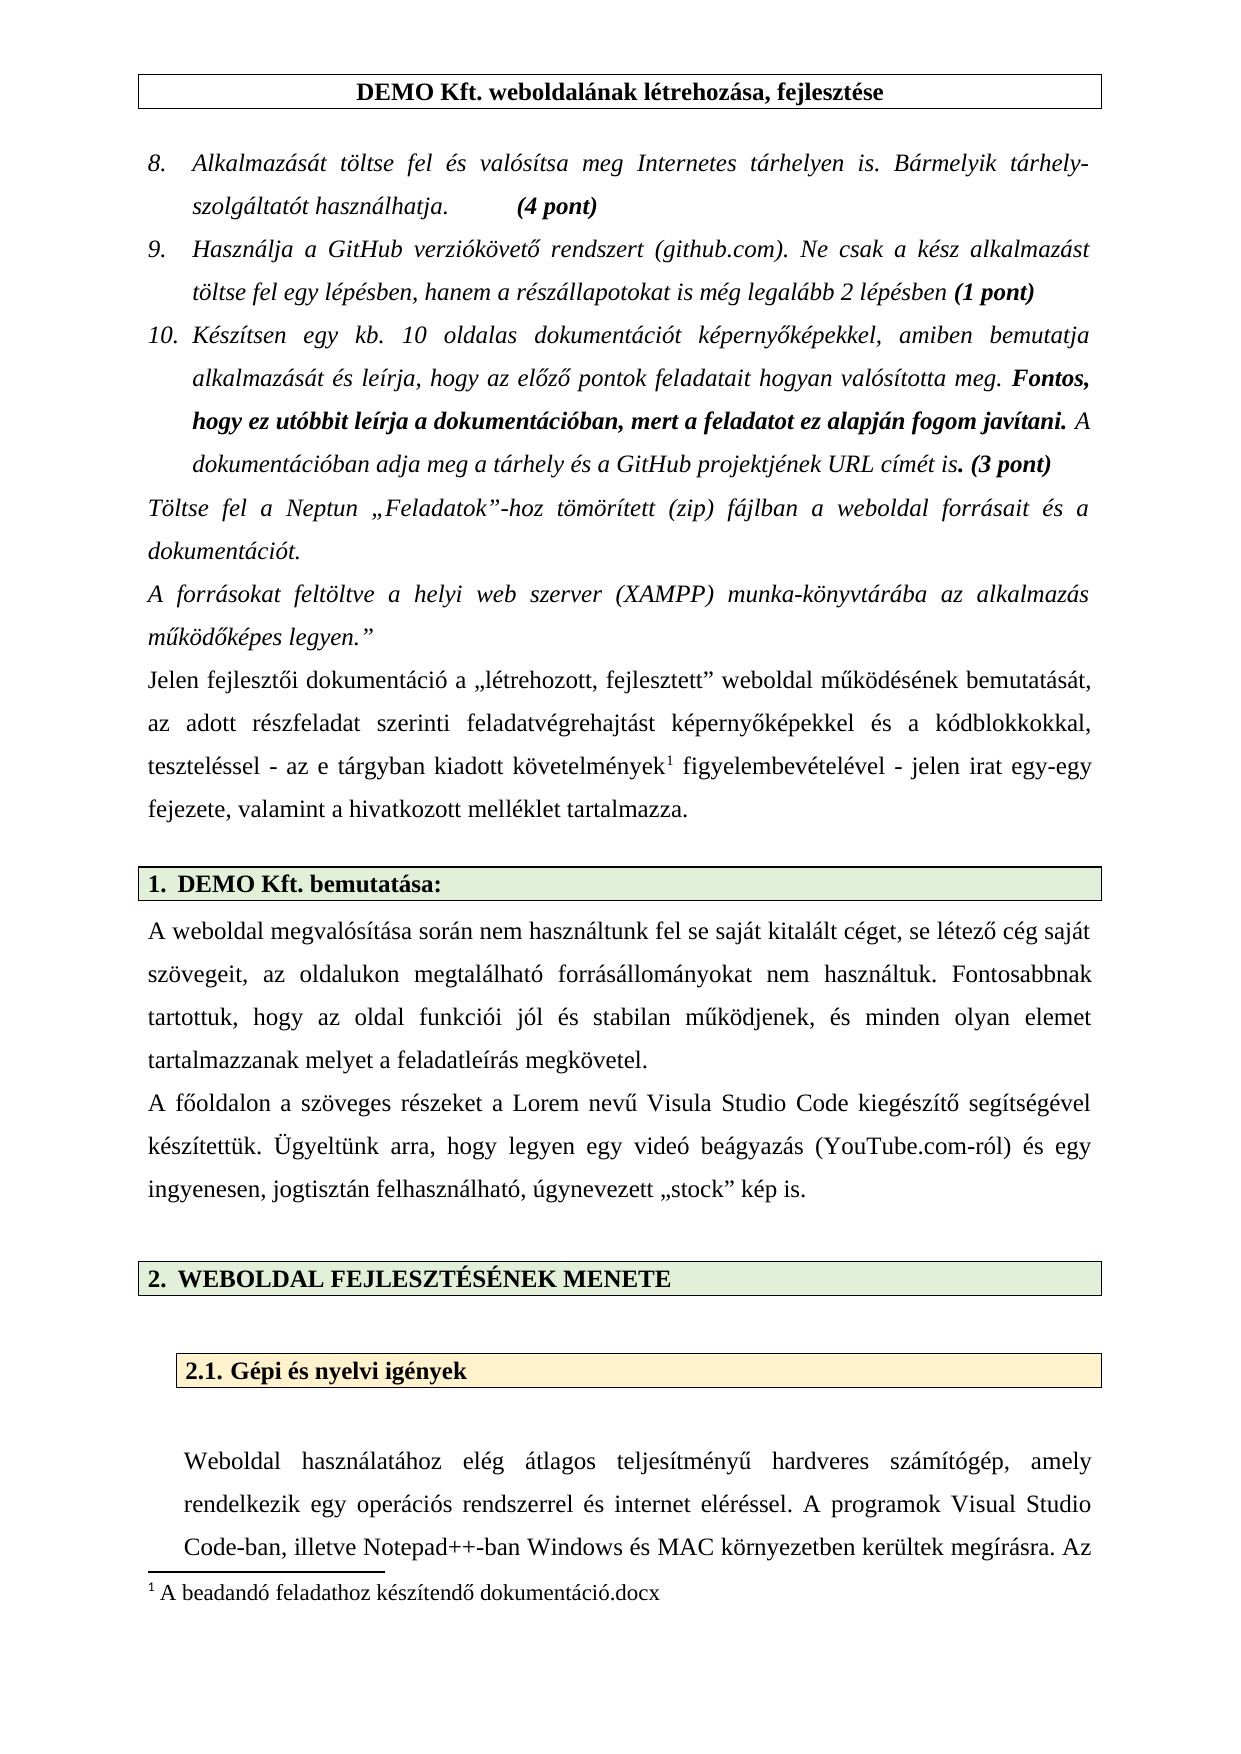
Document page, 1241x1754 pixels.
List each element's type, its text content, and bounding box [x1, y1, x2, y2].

subtitle Gépi és nyelvi igények [177, 1354, 1101, 1387]
text Jelen fejlesztői dokumentáció a „létrehozott, fejlesztett” weboldal működésének bemutatását, az adott részfeladat szerinti feladatvégrehajtást képernyőképekkel és a kódblokkokkal, teszteléssel - az e tárgyban kiadott követelmények figyelembevételével - jelen irat egy-egy fejezete, valamint a hivatkozott melléklet tartalmazza. [148, 665, 1092, 823]
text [184, 1446, 1092, 1561]
text Töltse fel a Neptun „Feladatok”-hoz tömörített (zip) fájlban a weboldal forrásait és a dokumentációt. [148, 493, 1092, 564]
subtitle WEBOLDAL FEJLESZTÉSÉNEK MENETE [139, 1262, 1101, 1295]
text A forrásokat feltöltve a helyi web szerver (XAMPP) munka-könyvtárába az alkalmazás működőképes legyen.” [148, 579, 1092, 651]
subtitle DEMO Kft. bemutatása: [139, 868, 1101, 900]
text A főoldalon a szöveges részeket a Lorem nevű Visula Studio Code kiegészítő segítségével készítettük. Ügyeltünk arra, hogy legyen egy videó beágyazás (YouTube.com-ról) és egy ingyenesen, jogtisztán felhasználható, úgynevezett „stock” kép is. [148, 1088, 1092, 1203]
list Alkalmazását töltse fel és valósítsa meg Internetes tárhelyen is. Bármelyik tárhely-szolgáltatót használhatja. (4 pont) [148, 148, 1092, 219]
list Készítsen egy kb. 10 oldalas dokumentációt képernyőképekkel, amiben bemutatja alkalmazását és leírja, hogy az előző pontok feladatait hogyan valósította meg. Fontos, hogy ez utóbbit leírja a dokumentációban, mert a feladatot ez alapján fogom javítani. A dokumentációban adja meg a tárhely és a GitHub projektjének URL címét is. (3 pont) [148, 320, 1092, 478]
text A weboldal megvalósítása során nem használtunk fel se saját kitalált céget, se létező cég saját szövegeit, az oldalukon megtalálható forrásállományokat nem használtuk. Fontosabbnak tartottuk, hogy az oldal funkciói jól és stabilan működjenek, és minden olyan elemet tartalmazzanak melyet a feladatleírás megkövetel. [148, 916, 1092, 1074]
list Használja a GitHub verziókövető rendszert (github.com). Ne csak a kész alkalmazást töltse fel egy lépésben, hanem a részállapotokat is még legalább 2 lépésben (1 pont) [148, 234, 1092, 306]
